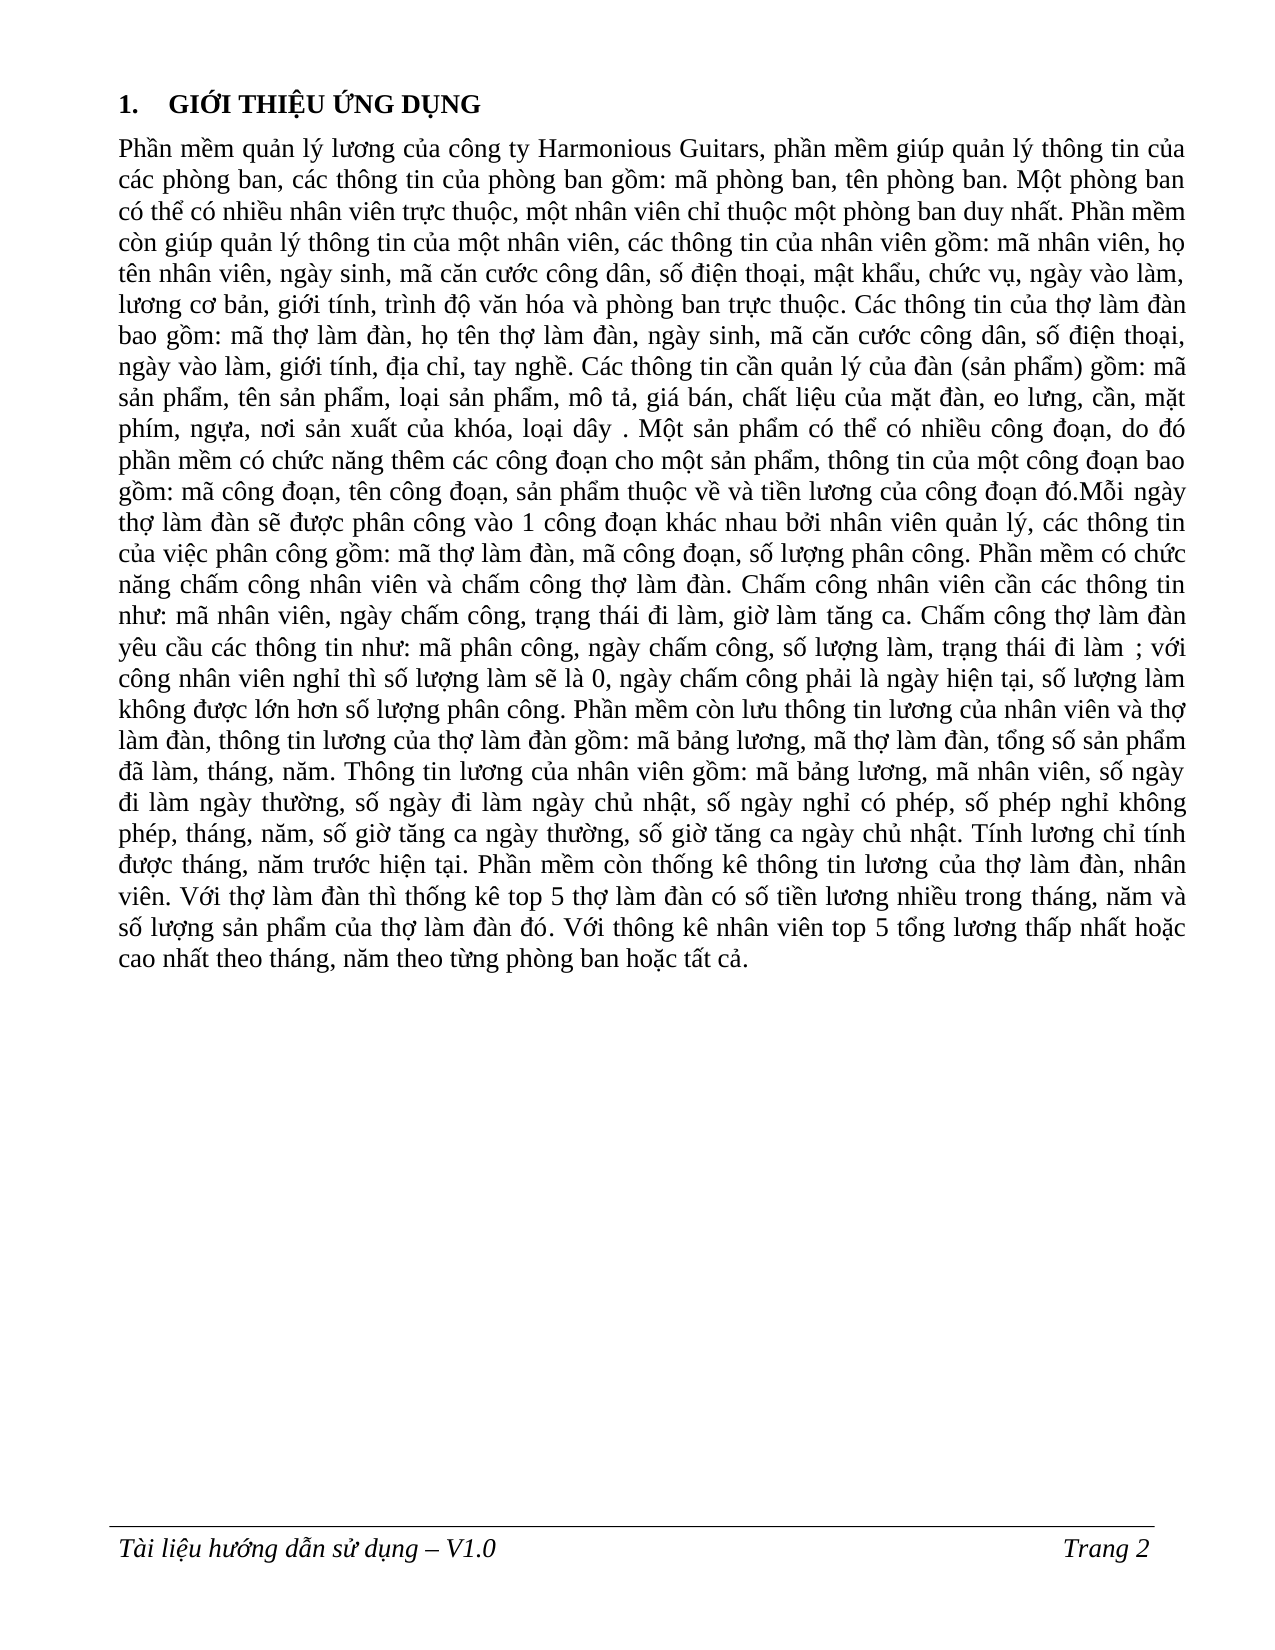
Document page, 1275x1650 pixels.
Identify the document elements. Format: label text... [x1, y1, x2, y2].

text Phần mềm quản lý lương của công ty Harmonious Guitars, phần mềm giúp quản lý thông tin của các phòng ban, các thông tin của phòng ban gồm: mã phòng ban, tên phòng ban. Một phòng ban có thể có nhiều nhân viên trực thuộc, một nhân viên chỉ thuộc một phòng ban duy nhất. Phần mềm còn giúp quản lý thông tin của một nhân viên, các thông tin của nhân viên gồm: mã nhân viên, họ tên nhân viên, ngày sinh, mã căn cước công dân, số điện thoại, mật khẩu, chức vụ, ngày vào làm, lương cơ bản, giới tính, trình độ văn hóa và phòng ban trực thuộc. Các thông tin của thợ làm đàn bao gồm: mã thợ làm đàn, họ tên thợ làm đàn, ngày sinh, mã căn cước công dân, số điện thoại, ngày vào làm, giới tính, địa chỉ, tay nghề. Các thông tin cần quản lý của đàn (sản phẩm) gồm: mã sản phẩm, tên sản phẩm, loại sản phẩm, mô tả, giá bán, chất liệu của mặt đàn, eo lưng, cần, mặt phím, ngựa, nơi sản xuất của khóa, loại dây . Một sản phẩm có thể có nhiều công đoạn, do đó phần mềm có chức năng thêm các công đoạn cho một sản phẩm, thông tin của một công đoạn bao gồm: mã công đoạn, tên công đoạn, sản phẩm thuộc về và tiền lương của công đoạn đó.Mỗi ngày thợ làm đàn sẽ được phân công vào 1 công đoạn khác nhau bởi nhân viên quản lý, các thông tin của việc phân công gồm: mã thợ làm đàn, mã công đoạn, số lượng phân công. Phần mềm có chức năng chấm công nhân viên và chấm công thợ làm đàn. Chấm công nhân viên cần các thông tin như: mã nhân viên, ngày chấm công, trạng thái đi làm, giờ làm tăng ca. Chấm công thợ làm đàn yêu cầu các thông tin như: mã phân công, ngày chấm công, số lượng làm, trạng thái đi làm ; với công nhân viên nghỉ thì số lượng làm sẽ là 0, ngày chấm công phải là ngày hiện tại, số lượng làm không được lớn hơn số lượng phân công. Phần mềm còn lưu thông tin lương của nhân viên và thợ làm đàn, thông tin lương của thợ làm đàn gồm: mã bảng lương, mã thợ làm đàn, tổng số sản phẩm đã làm, tháng, năm. Thông tin lương của nhân viên gồm: mã bảng lương, mã nhân viên, số ngày đi làm ngày thường, số ngày đi làm ngày chủ nhật, số ngày nghỉ có phép, số phép nghỉ không phép, tháng, năm, số giờ tăng ca ngày thường, số giờ tăng ca ngày chủ nhật. Tính lương chỉ tính được tháng, năm trước hiện tại. Phần mềm còn thống kê thông tin lương của thợ làm đàn, nhân viên. Với thợ làm đàn thì thống kê top 5 thợ làm đàn có số tiền lương nhiều trong tháng, năm và số lượng sản phẩm của thợ làm đàn đó. Với thông kê nhân viên top 5 tổng lương thấp nhất hoặc cao nhất theo tháng, năm theo từng phòng ban hoặc tất cả. [118, 132, 1186, 973]
subtitle GIỚI THIỆU ỨNG DỤNG [118, 89, 1186, 120]
